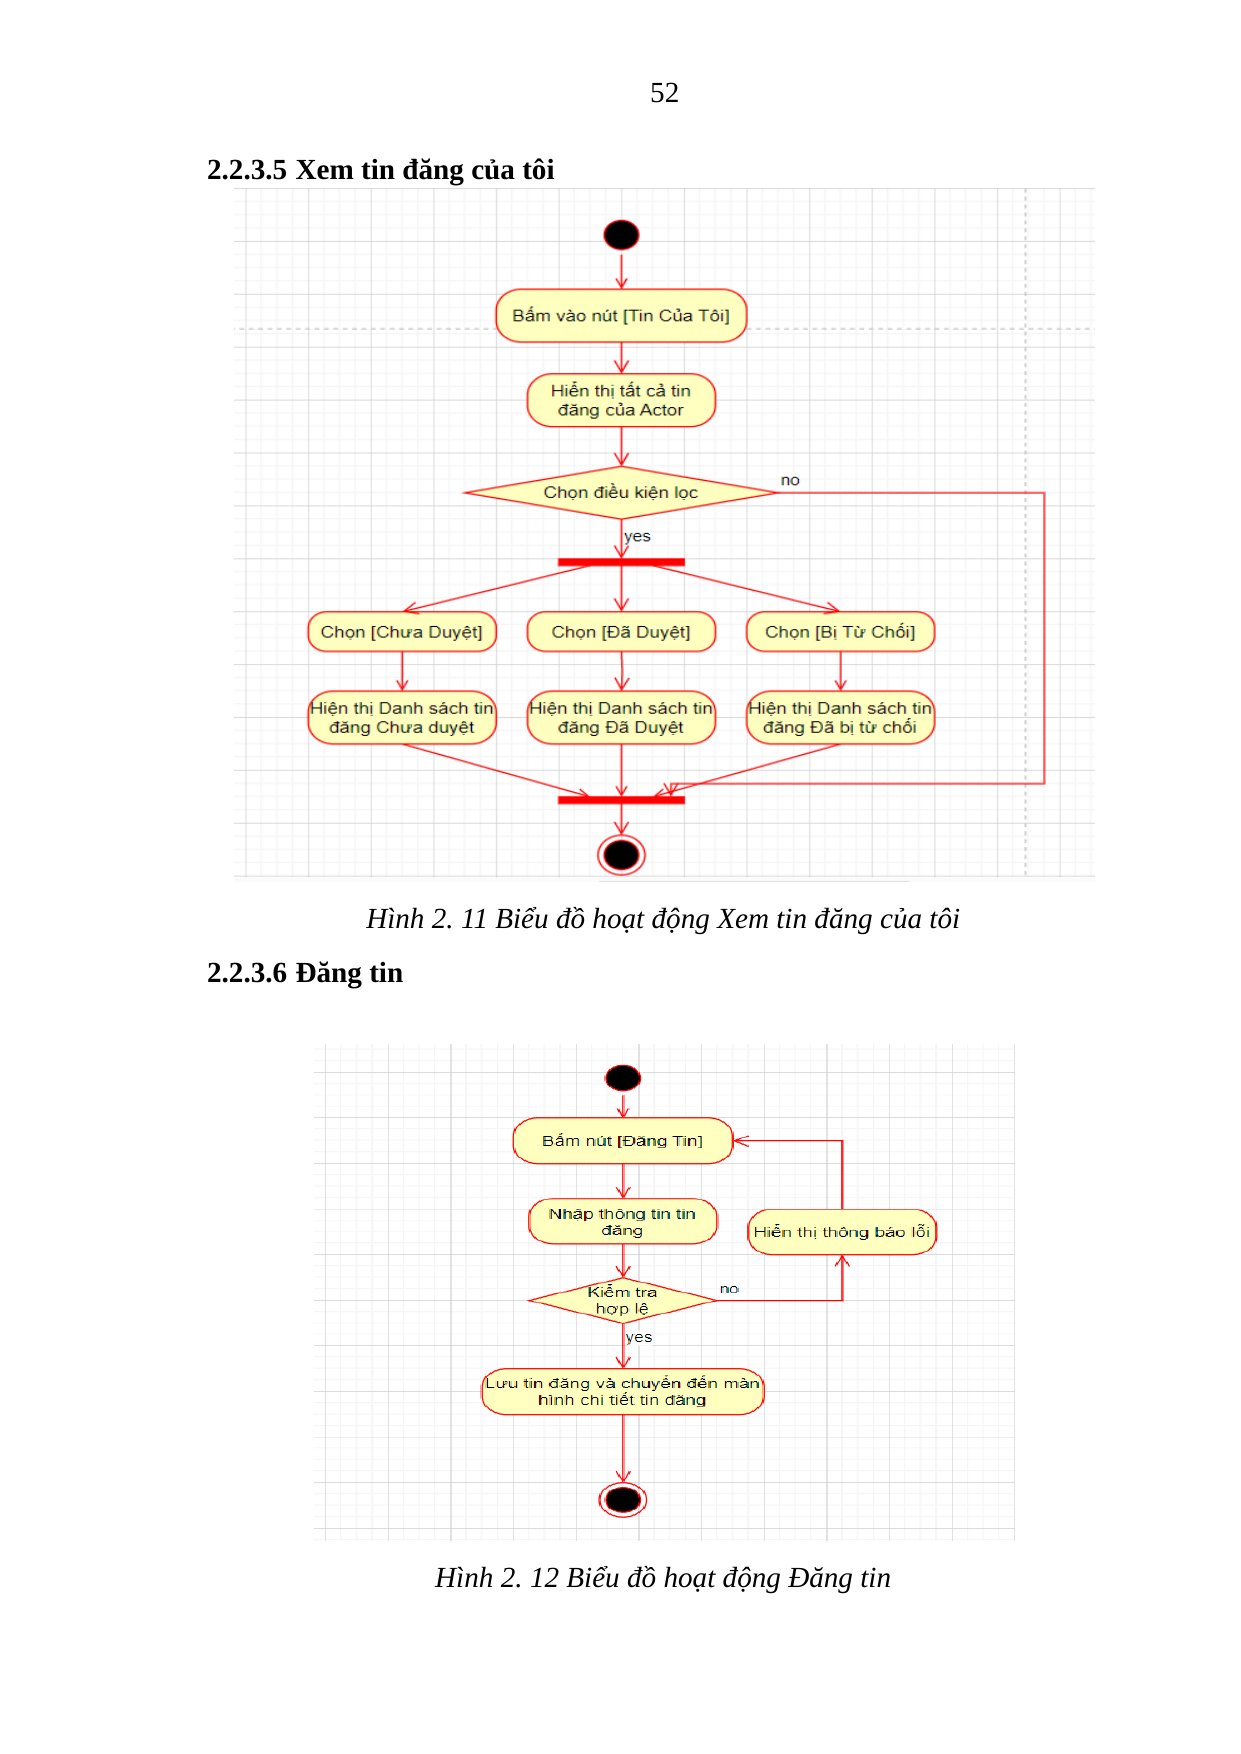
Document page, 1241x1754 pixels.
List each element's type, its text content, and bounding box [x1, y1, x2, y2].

picture [233, 188, 1095, 882]
picture [313, 1044, 1015, 1541]
subtitle Đăng tin [207, 955, 1122, 989]
text Hình 2. 11 Biểu đồ hoạt động Xem tin đăng của tôi [207, 901, 1122, 934]
text Hình 2. 12 Biểu đồ hoạt động Đăng tin [207, 1560, 1122, 1593]
subtitle Xem tin đăng của tôi [207, 152, 1122, 185]
